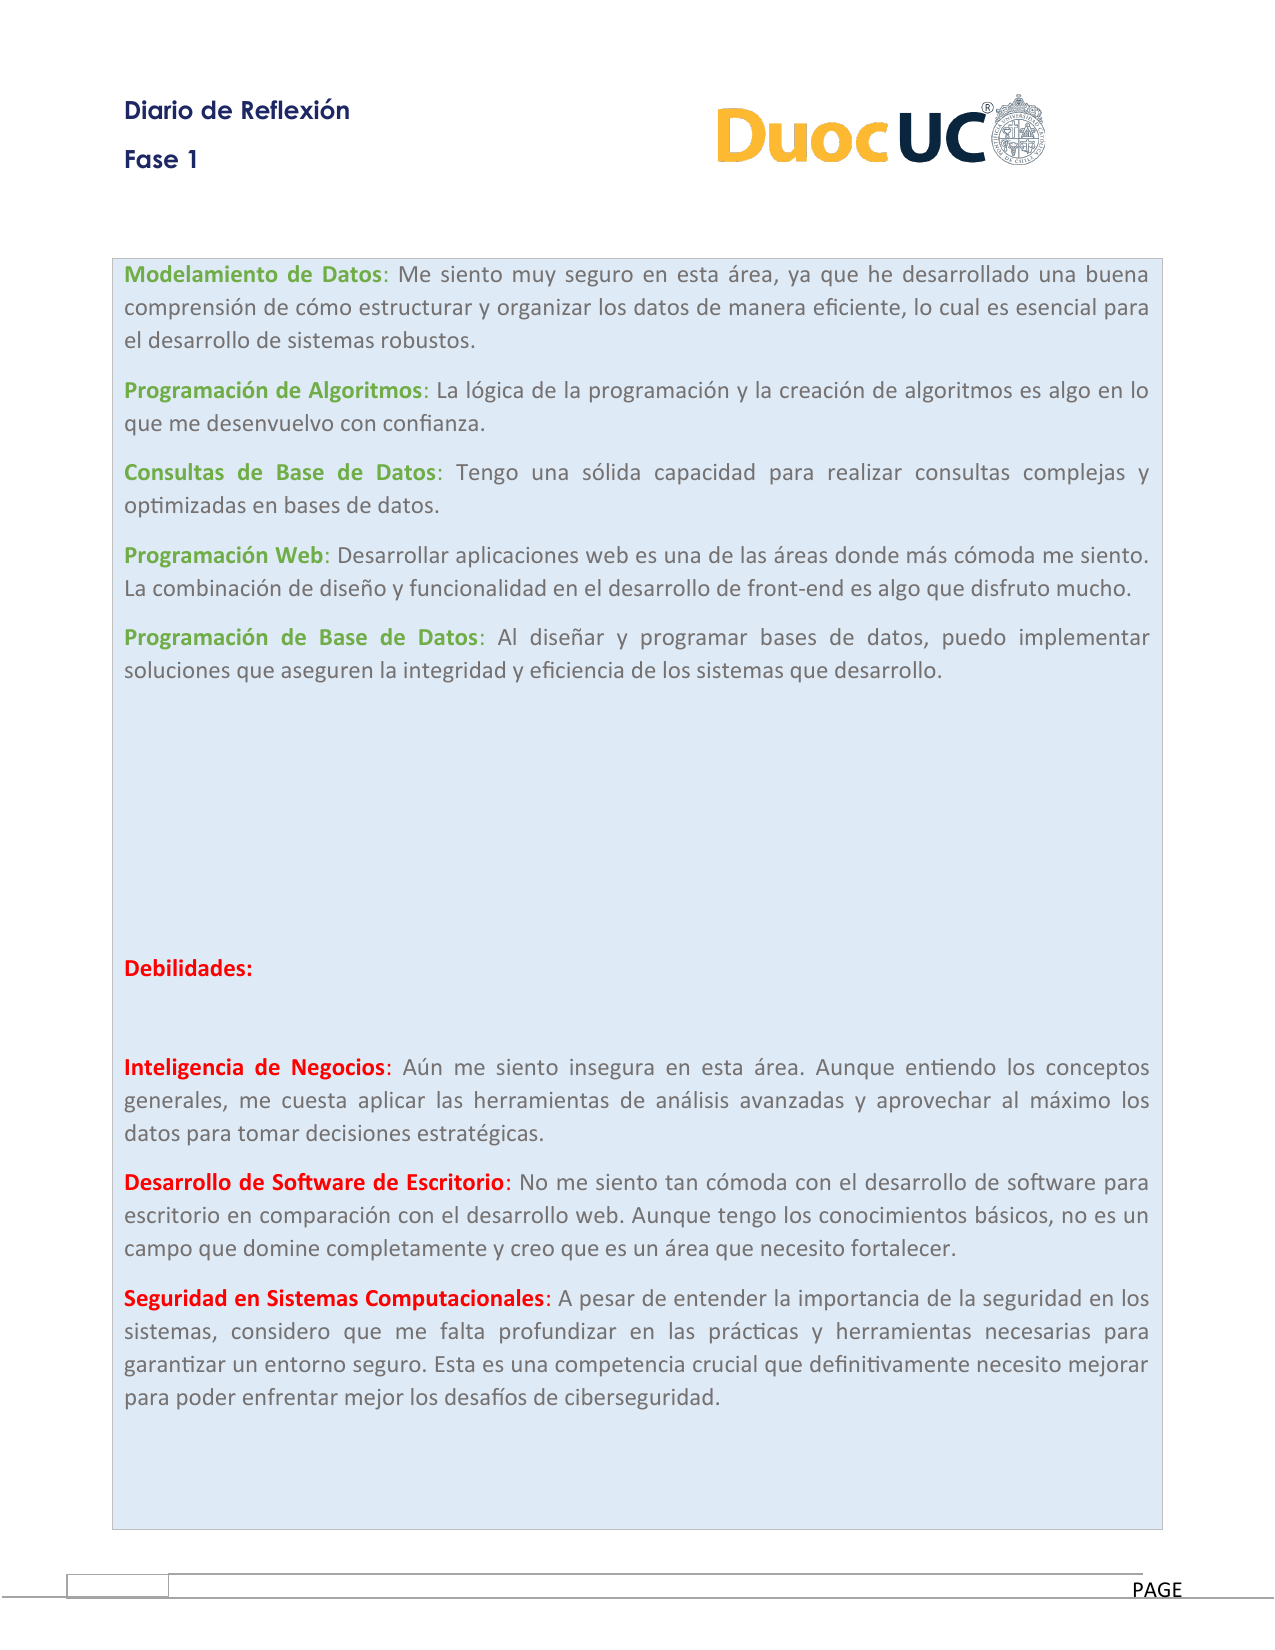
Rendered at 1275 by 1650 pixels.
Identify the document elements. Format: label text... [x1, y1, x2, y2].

picture [717, 94, 1046, 165]
